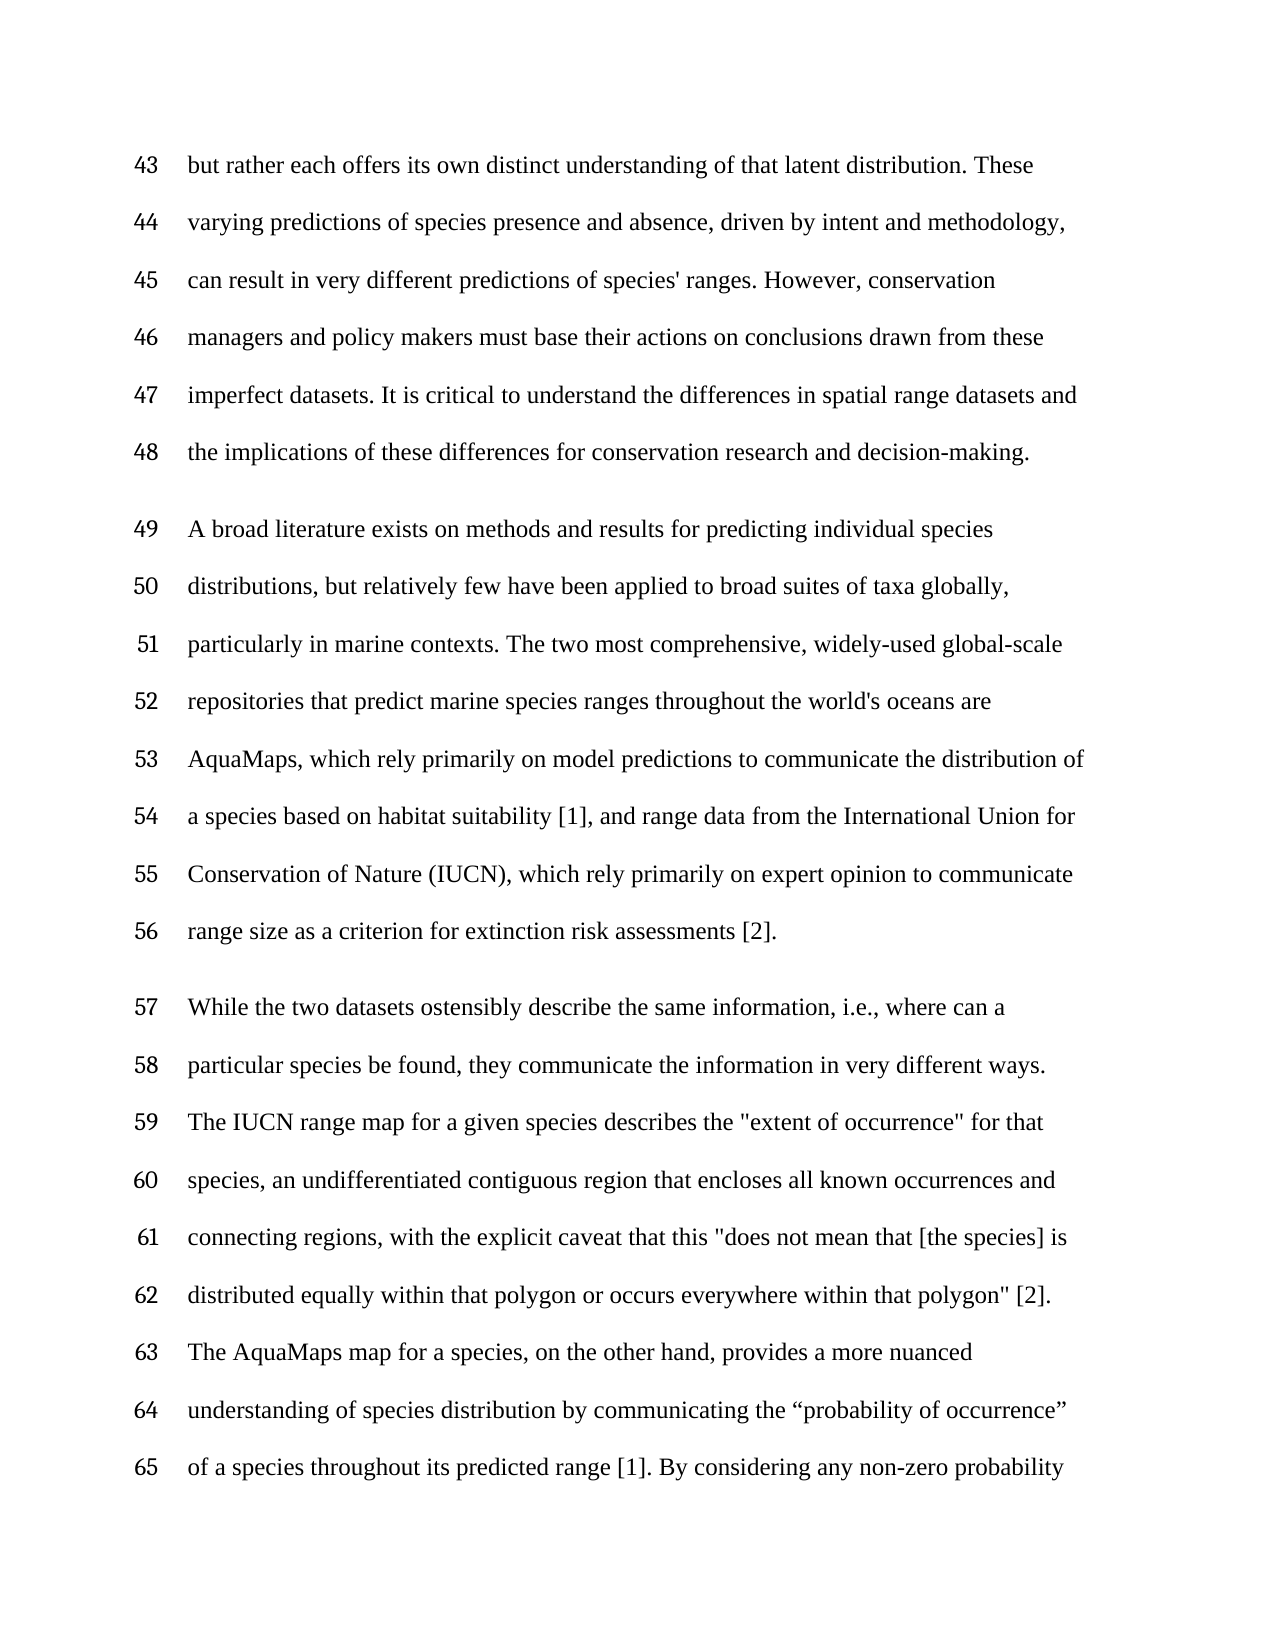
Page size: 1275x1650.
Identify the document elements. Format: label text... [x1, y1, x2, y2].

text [187, 992, 1087, 1481]
text A broad literature exists on methods and results for predicting individual species distributions, but relatively few have been applied to broad suites of taxa globally, particularly in marine contexts. The two most comprehensive, widely-used global-scale repositories that predict marine species ranges throughout the world's oceans are AquaMaps, which rely primarily on model predictions to communicate the distribution of a species based on habitat suitability [1], and range data from the International Union for Conservation of Nature (IUCN), which rely primarily on expert opinion to communicate range size as a criterion for extinction risk assessments [2]. [187, 514, 1087, 945]
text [187, 150, 1087, 466]
